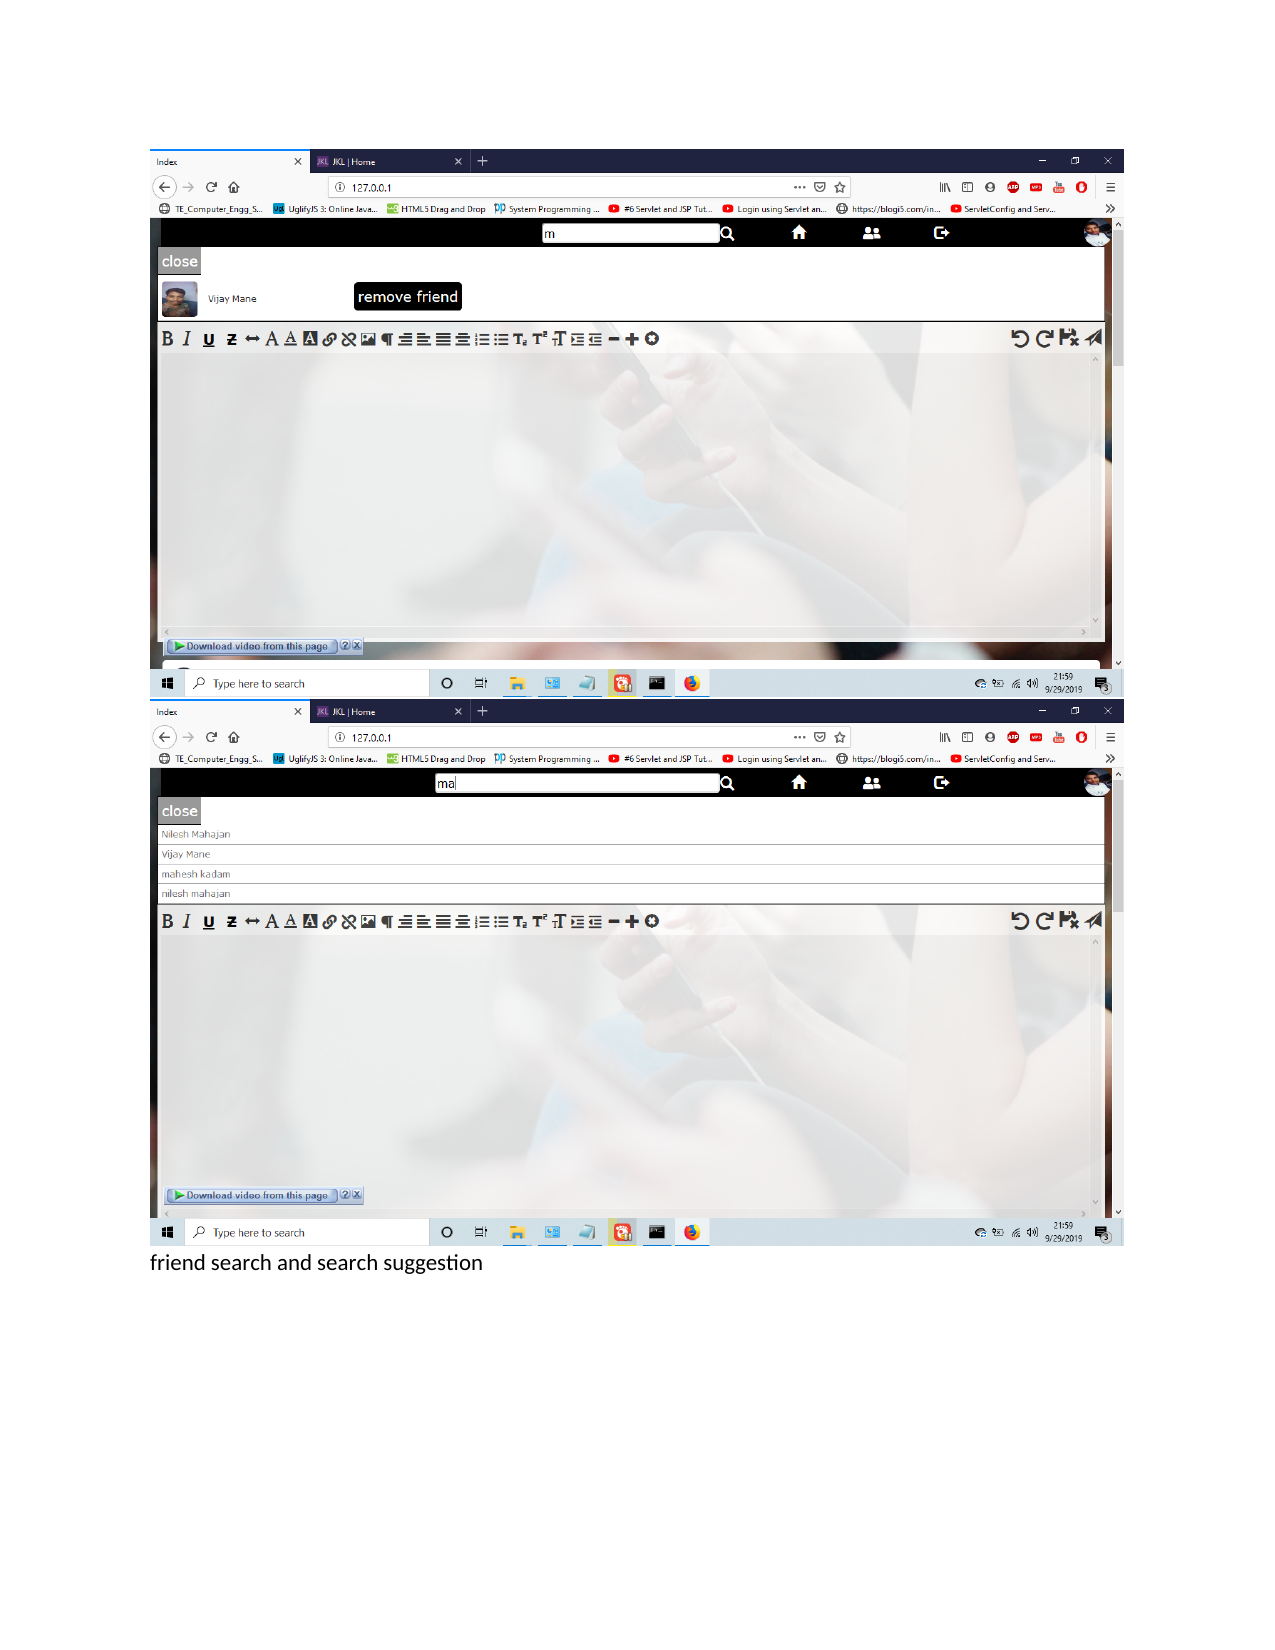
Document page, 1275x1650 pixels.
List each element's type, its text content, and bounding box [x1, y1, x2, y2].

picture [150, 149, 1124, 697]
picture [150, 699, 1124, 1246]
